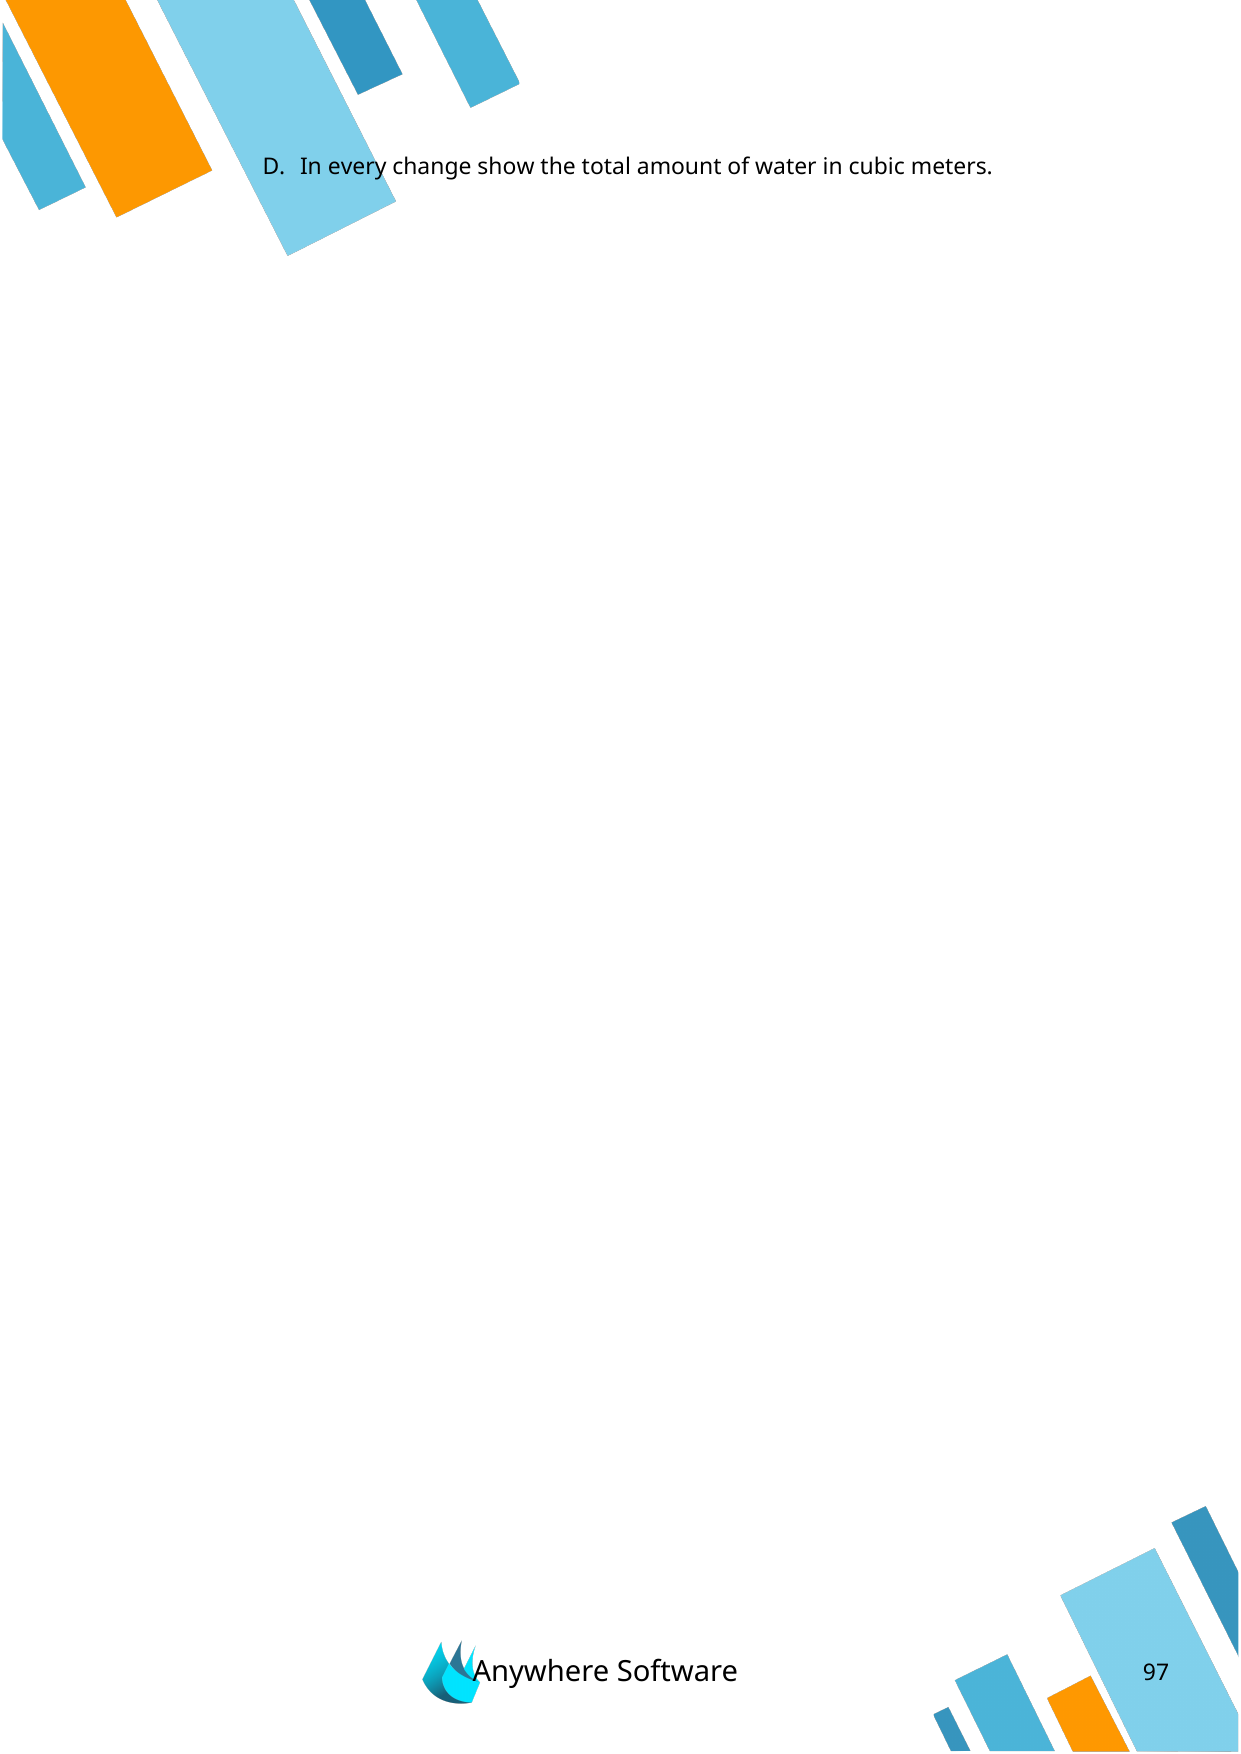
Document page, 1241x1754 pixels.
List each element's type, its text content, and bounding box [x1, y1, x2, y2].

picture [2, 0, 520, 256]
list In every change show the total amount of water in cubic meters. [262, 150, 1053, 181]
picture [422, 1640, 481, 1704]
picture [933, 1506, 1239, 1752]
